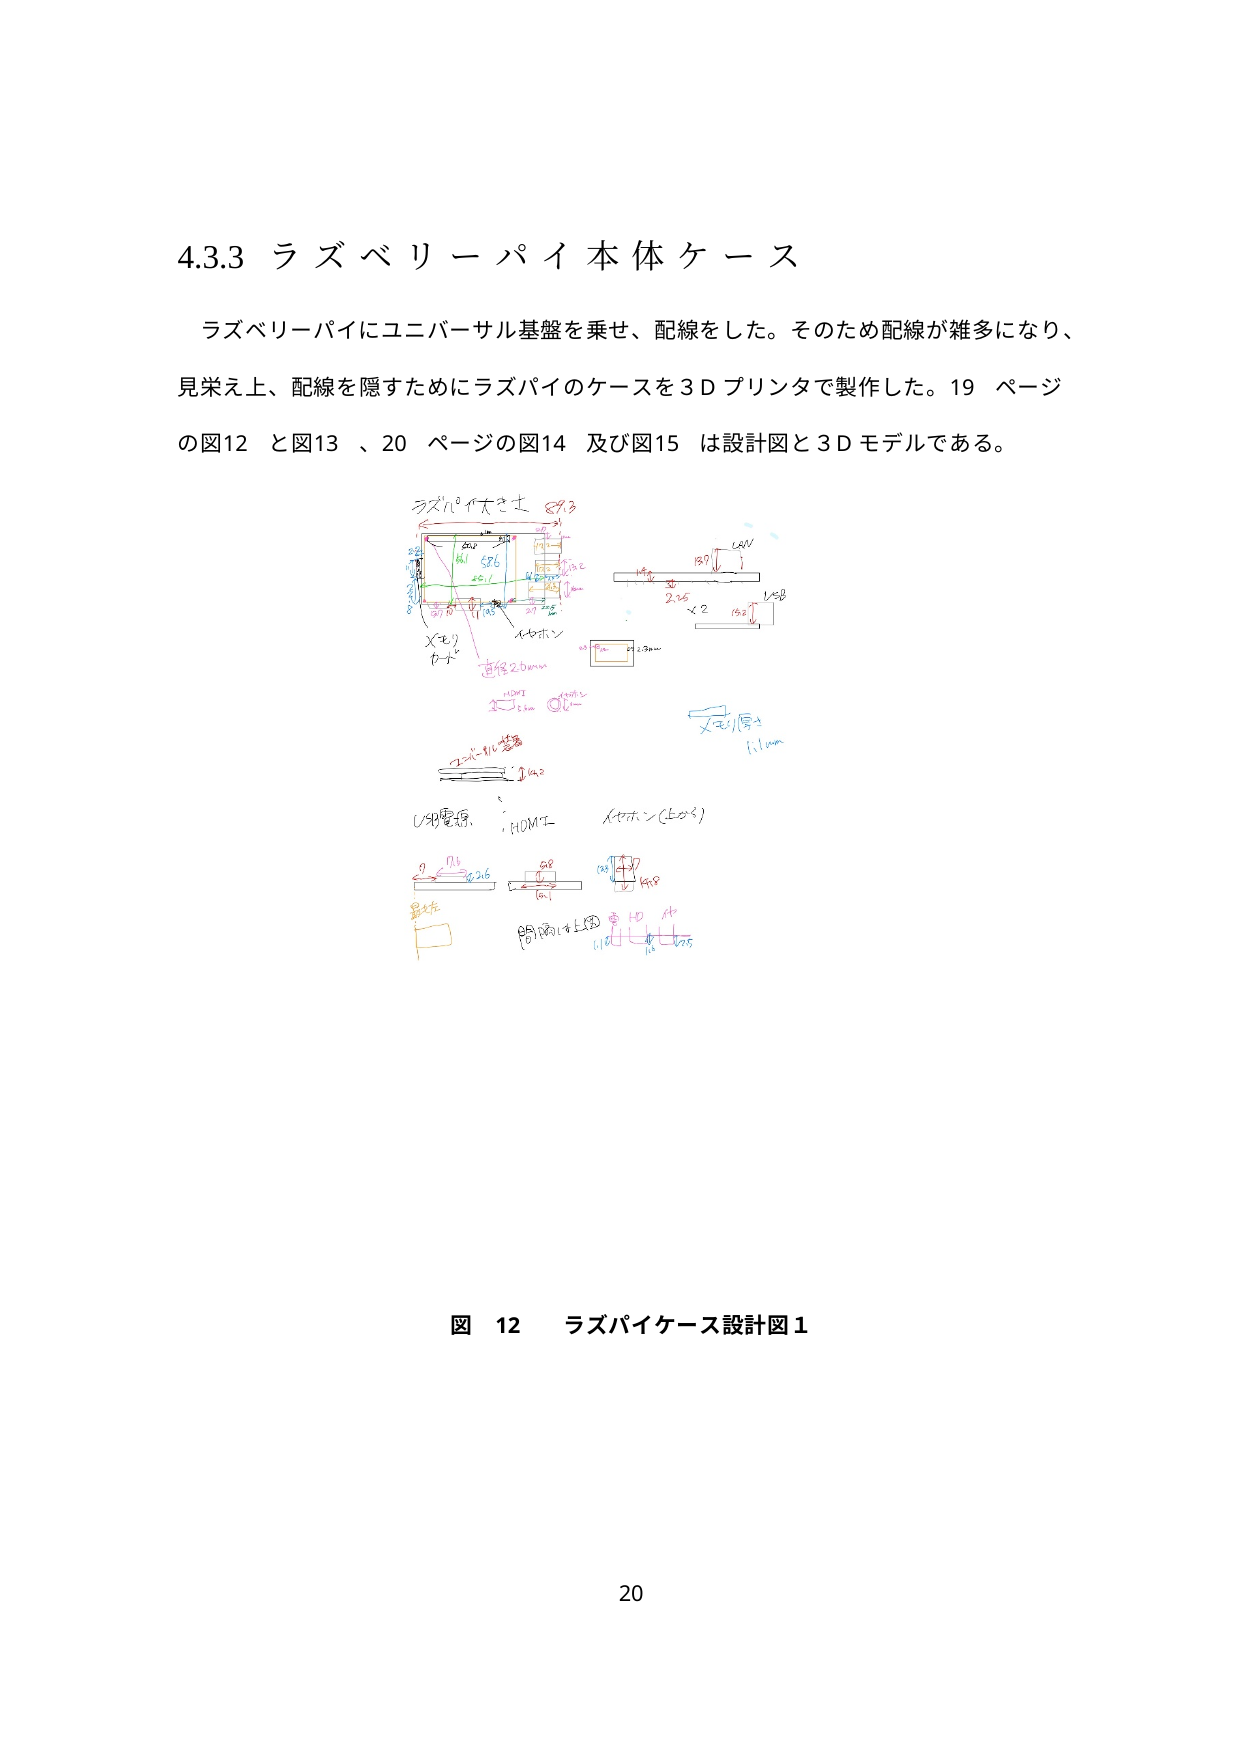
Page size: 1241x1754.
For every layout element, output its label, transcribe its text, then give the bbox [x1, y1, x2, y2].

picture [404, 490, 818, 1025]
subtitle ラズベリーパイ本体ケース [133, 217, 1063, 292]
text 図 12 ラズパイケース設計図１ [177, 1306, 1063, 1343]
text ラズベリーパイにユニバーサル基盤を乗せ、配線をした。そのため配線が雑多になり、見栄え上、配線を隠すためにラズパイのケースを３Dプリンタで製作した。19ページの図12と図13、20ページの図14及び図15は設計図と３Dモデルである。 [177, 311, 1063, 461]
